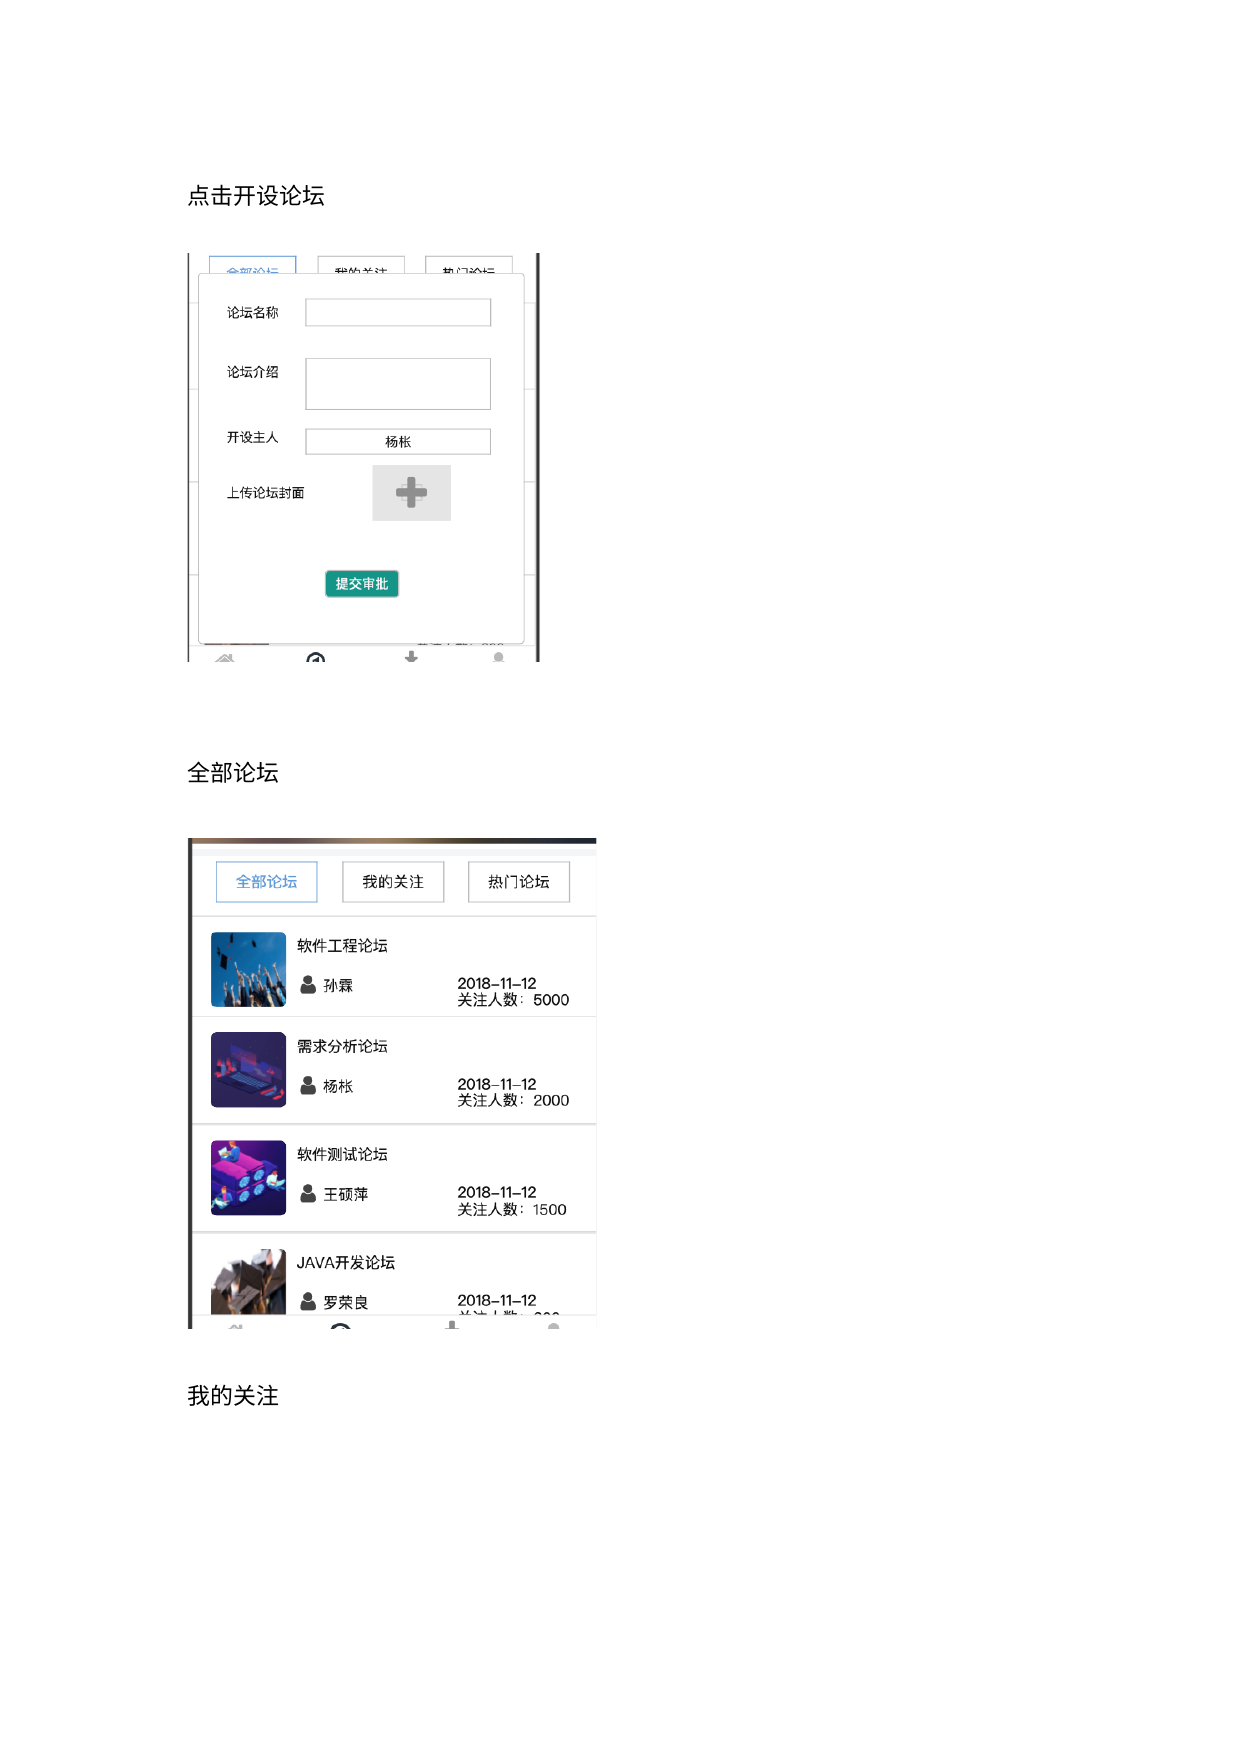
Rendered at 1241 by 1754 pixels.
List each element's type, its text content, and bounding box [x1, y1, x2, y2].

picture [187, 838, 597, 1329]
text 我的关注 [187, 1362, 1053, 1427]
text 全部论坛 [187, 739, 1053, 804]
picture [187, 253, 540, 662]
text 点击开设论坛 [187, 162, 1053, 227]
